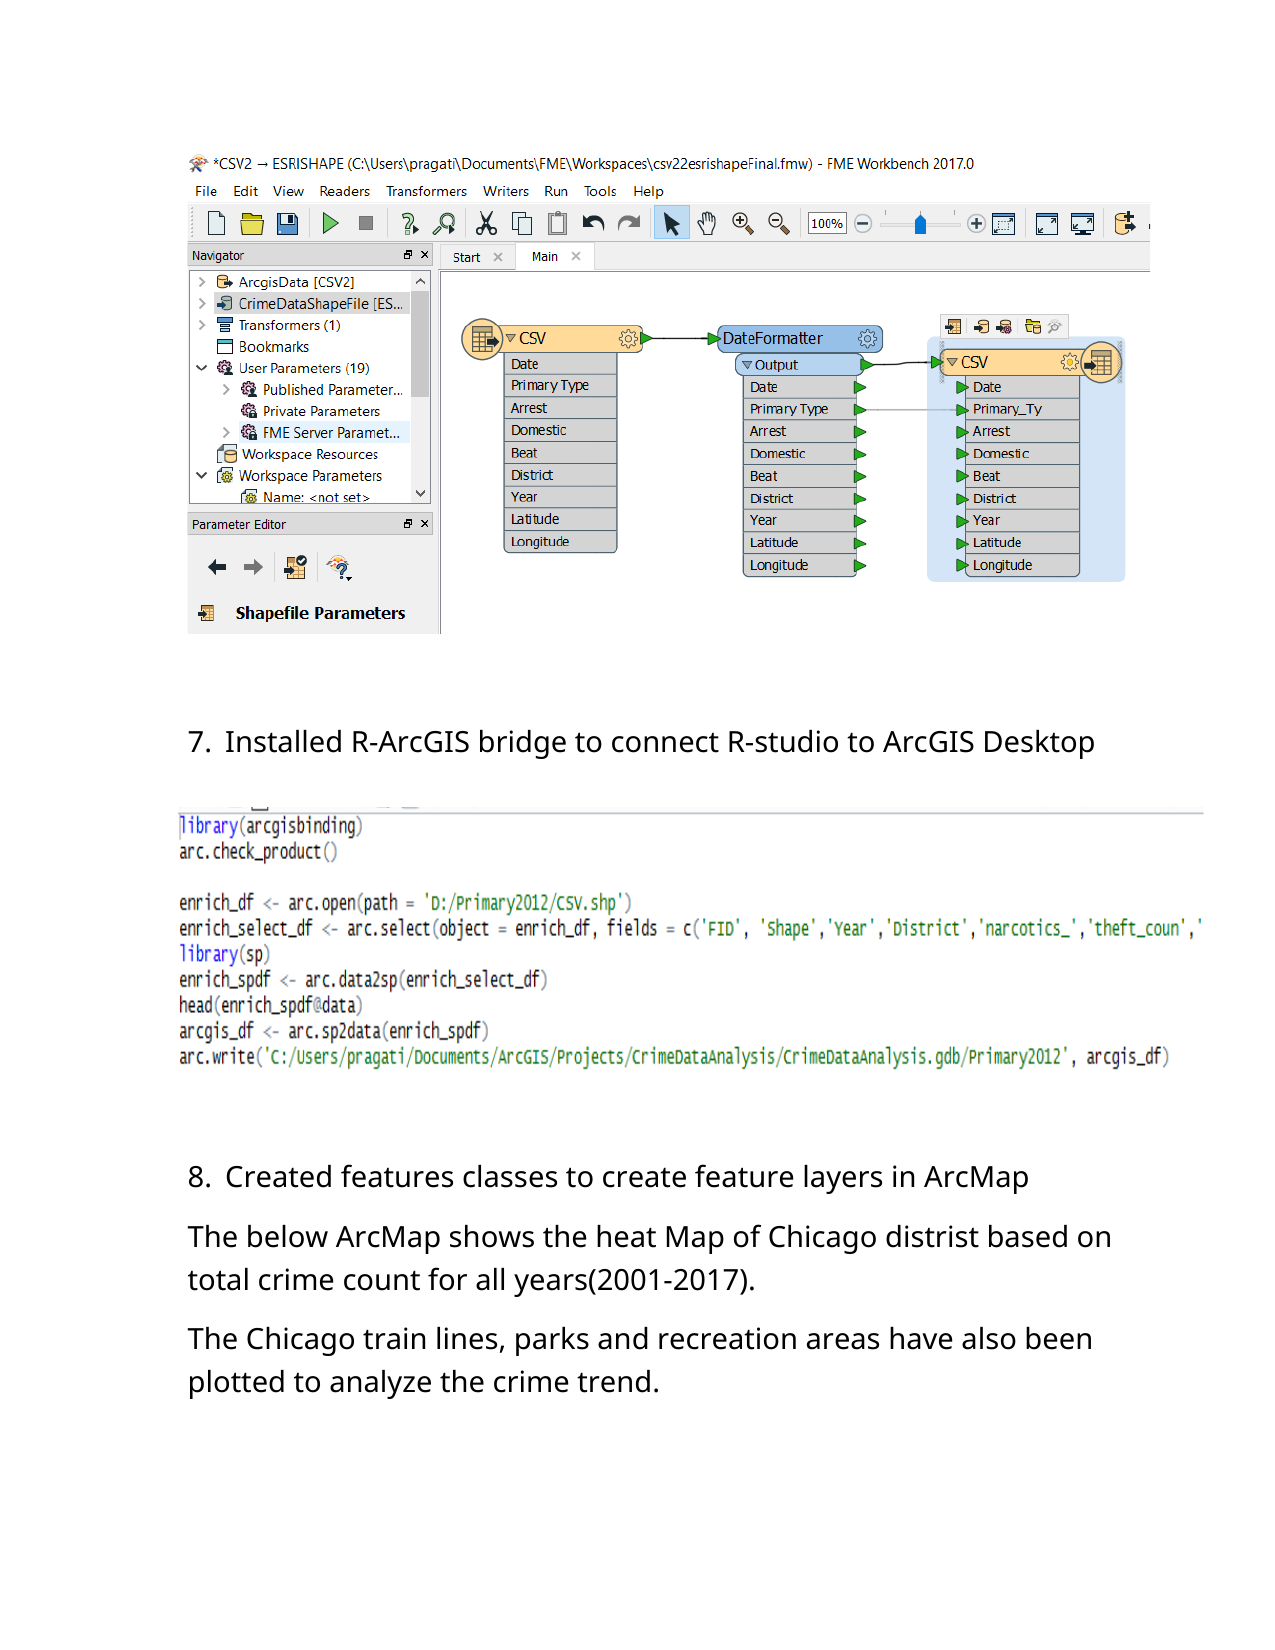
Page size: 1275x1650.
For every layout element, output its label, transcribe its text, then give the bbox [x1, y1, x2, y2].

picture [178, 807, 1204, 1112]
list Installed R-ArcGIS bridge to connect R-studio to ArcGIS Desktop [187, 721, 1125, 761]
text The Chicago train lines, parks and recreation areas have also been plotted to analyze the crime trend. [187, 1318, 1125, 1401]
list Created features classes to create feature layers in ArcMap [187, 1156, 1125, 1196]
text The below ArcMap shows the heat Map of Chicago distrist based on total crime count for all years(2001-2017). [187, 1216, 1125, 1298]
picture [187, 150, 1151, 634]
